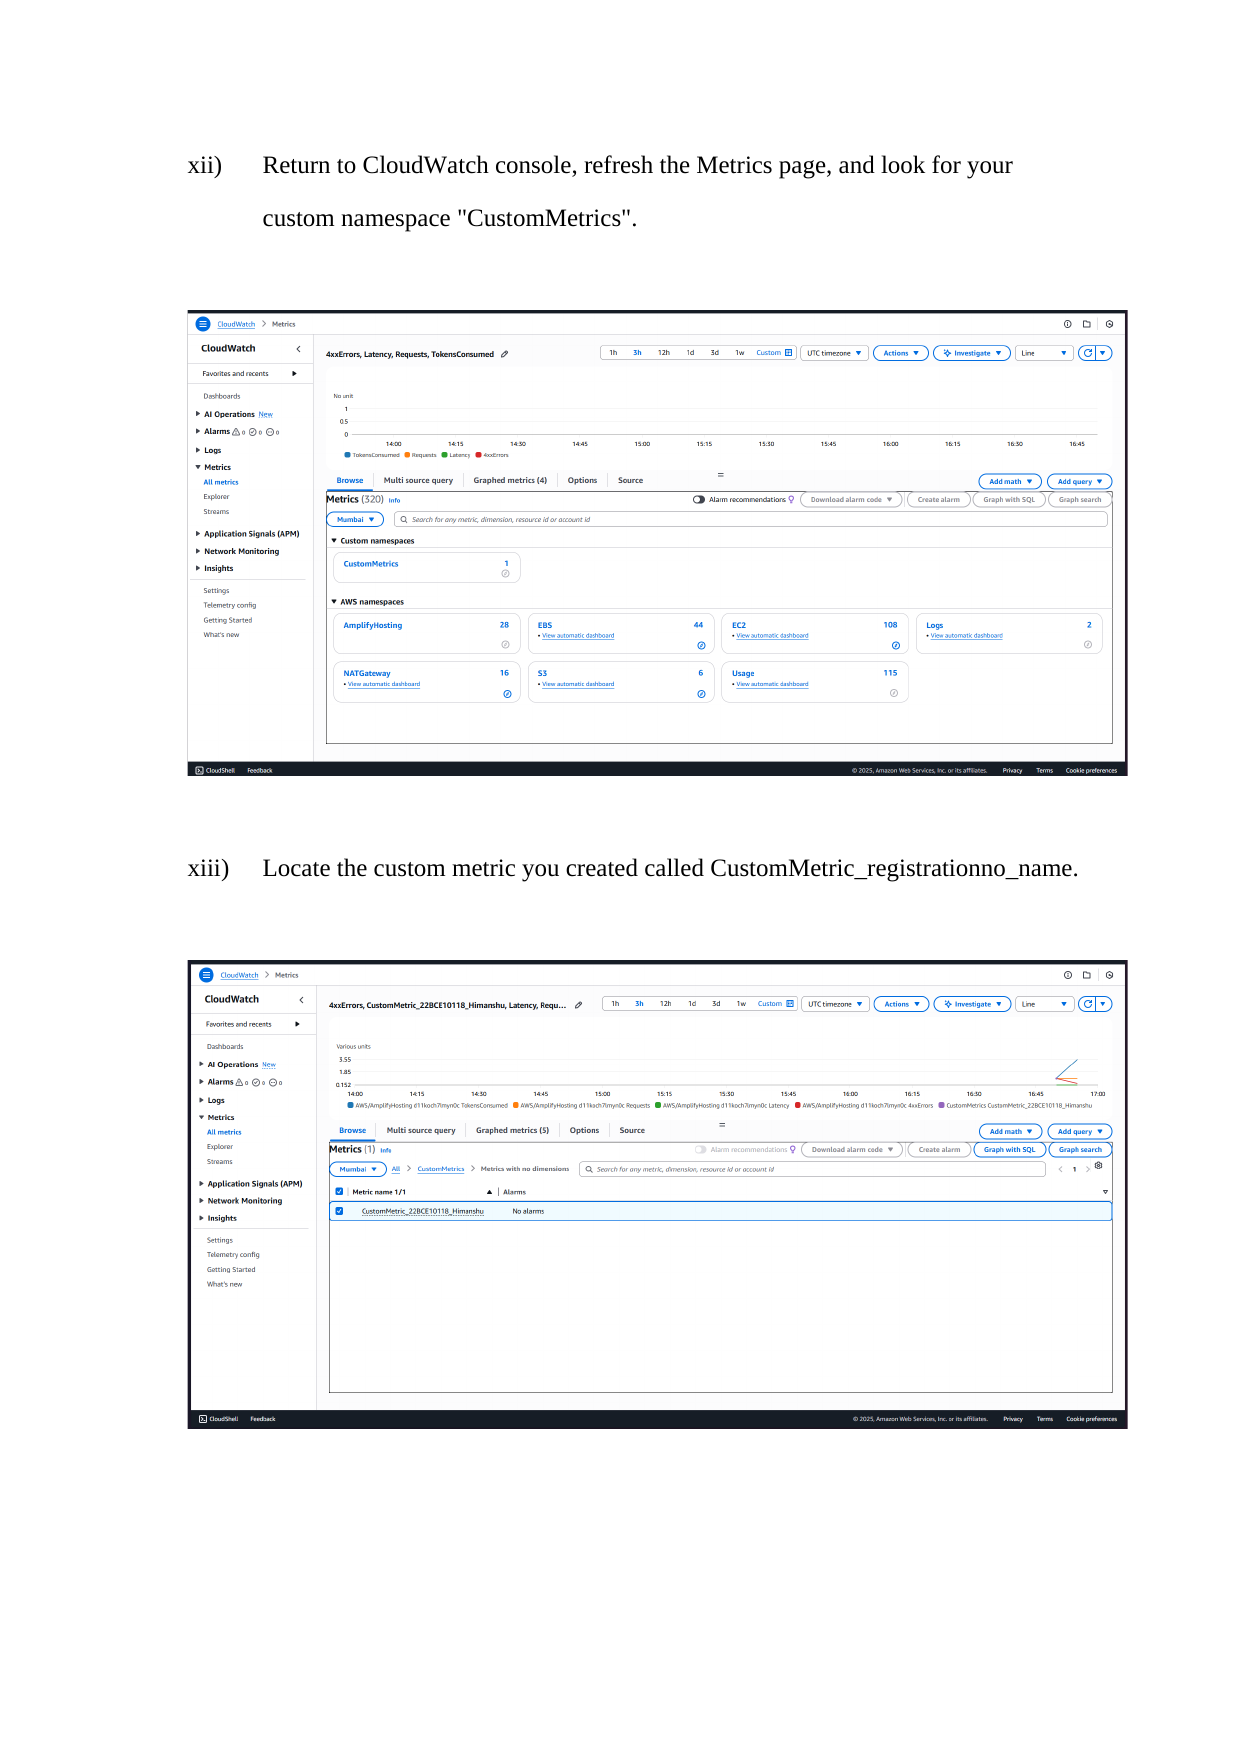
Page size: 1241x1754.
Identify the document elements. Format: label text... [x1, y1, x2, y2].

list Return to CloudWatch console, refresh the Metrics page, and look for your custom namespace "CustomMetrics". [187, 150, 1090, 232]
picture [187, 310, 1128, 776]
list Locate the custom metric you created called CustomMetric_registrationno_name. [187, 853, 1090, 882]
picture [187, 960, 1128, 1429]
